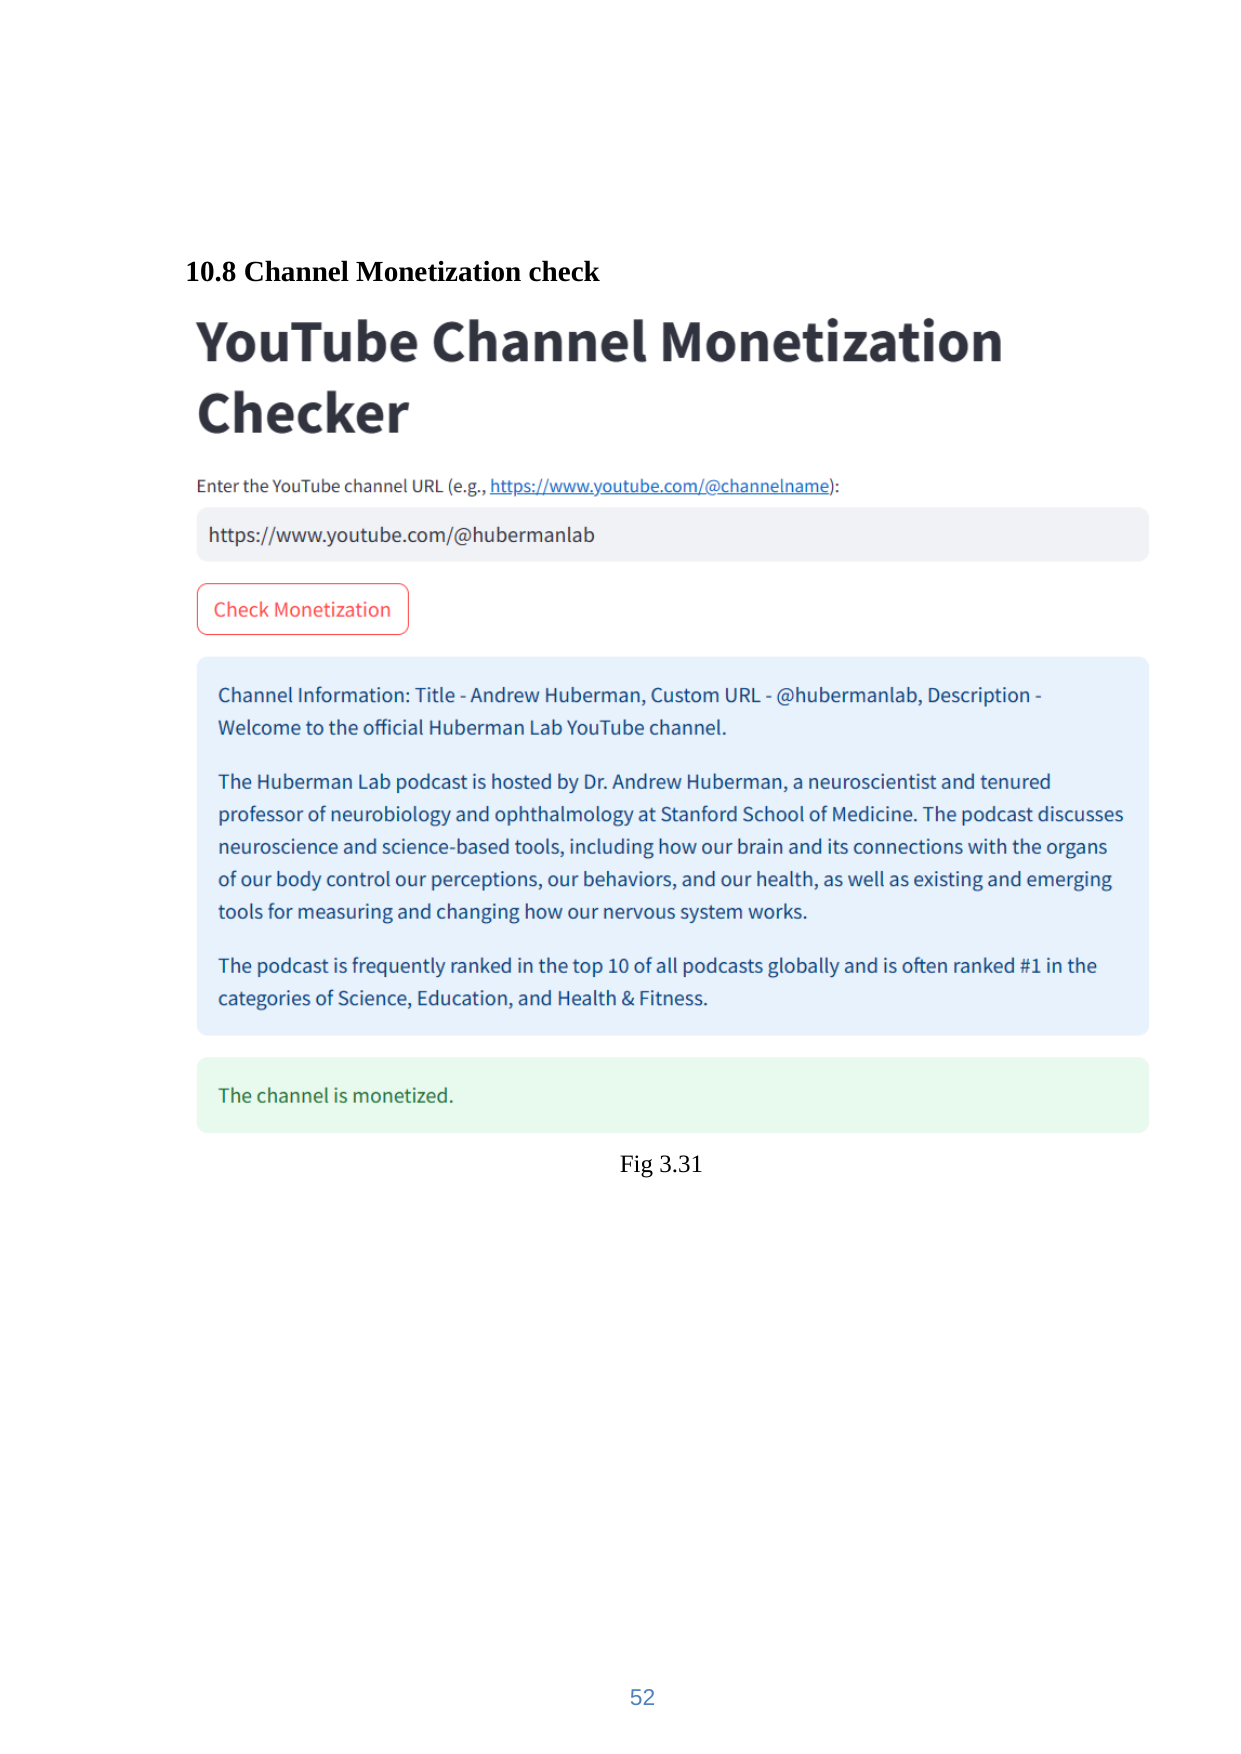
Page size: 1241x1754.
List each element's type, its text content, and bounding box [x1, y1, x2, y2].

text Fig 3.31 [185, 1149, 1137, 1178]
list Channel Monetization check [185, 254, 1137, 287]
picture [185, 292, 1161, 1146]
